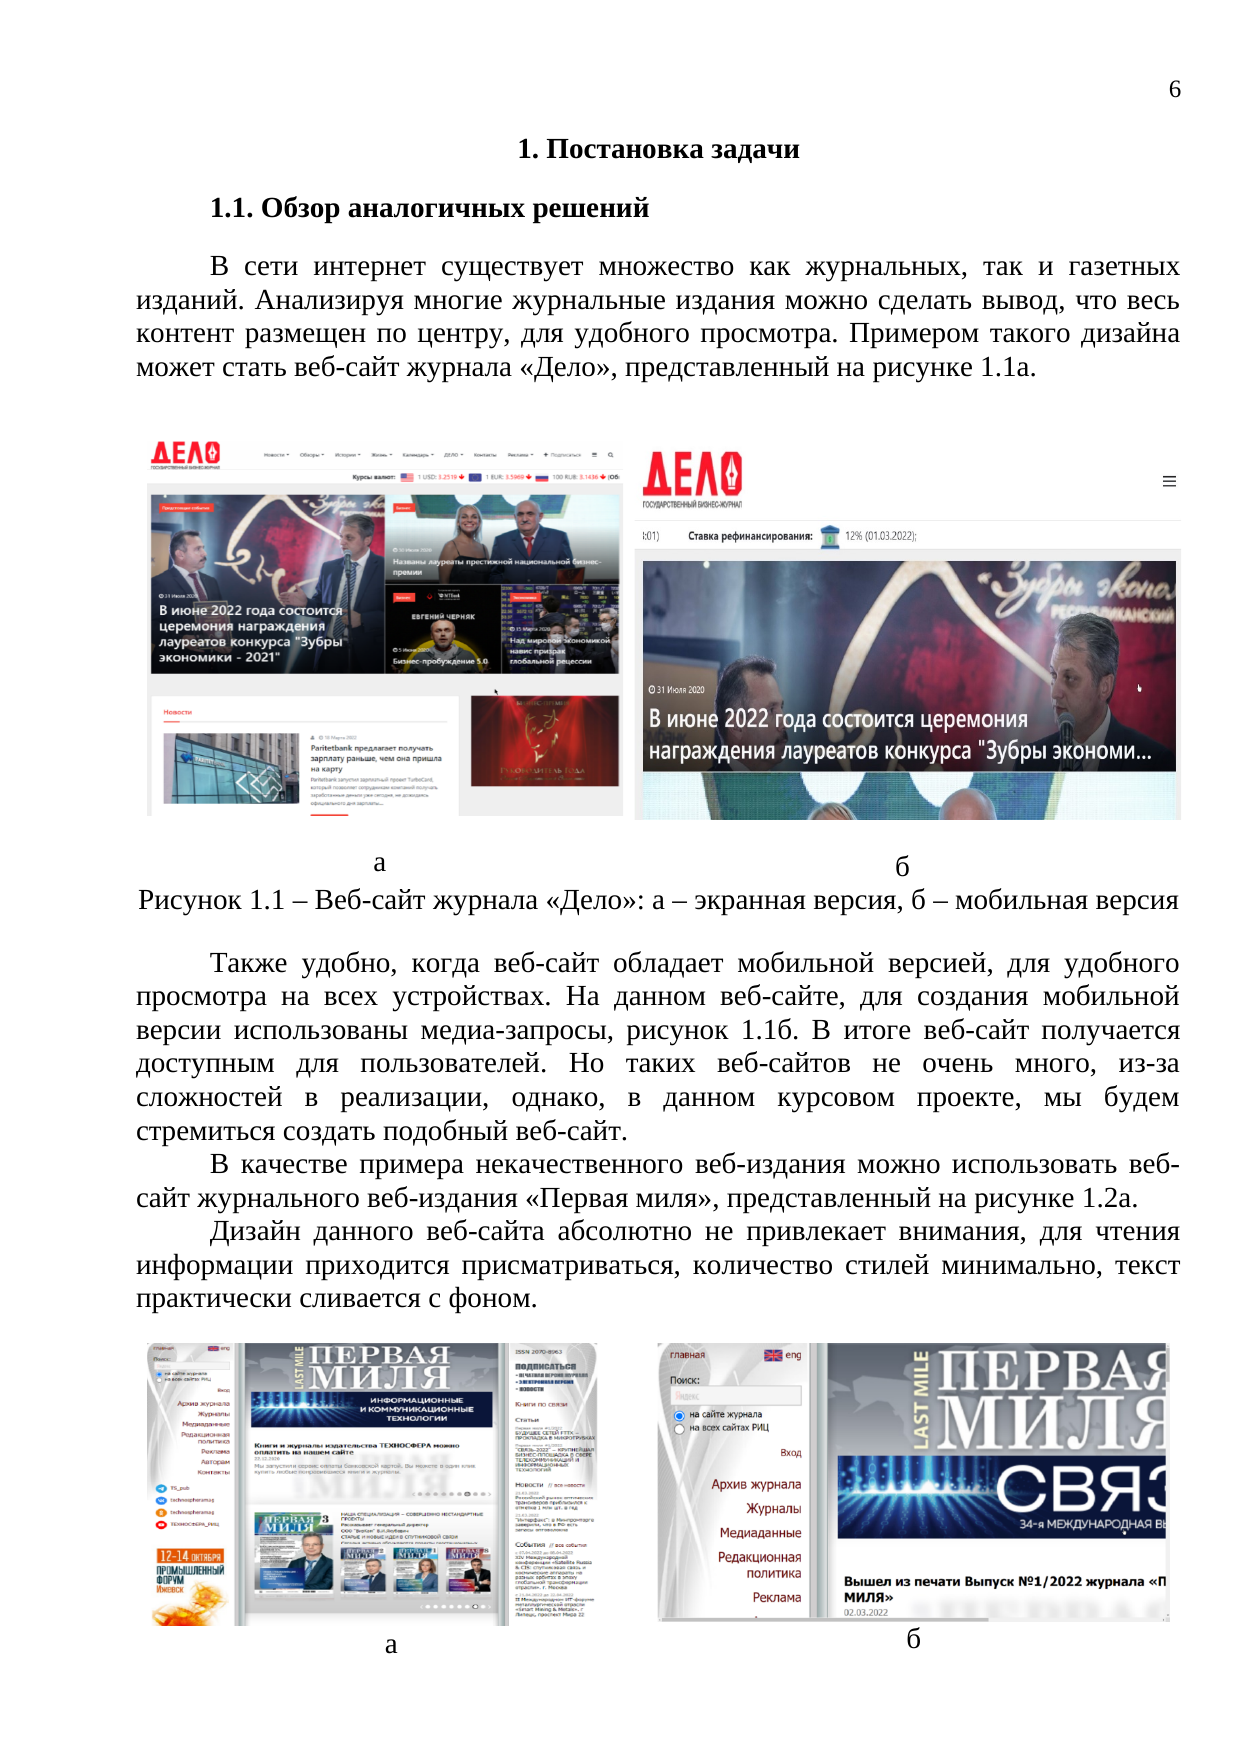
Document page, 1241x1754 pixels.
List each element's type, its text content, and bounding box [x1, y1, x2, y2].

text Также удобно, когда веб-сайт обладает мобильной версией, для удобного просмотра на всех устройствах. На данном веб-сайте, для создания мобильной версии использованы медиа-запросы, рисунок 1.1б. В итоге веб-сайт получается доступным для пользователей. Но таких веб-сайтов не очень много, из-за сложностей в реализации, однако, в данном курсовом проекте, мы будем стремиться создать подобный веб-сайт. [136, 945, 1181, 1146]
picture [147, 441, 624, 816]
text Дизайн данного веб-сайта абсолютно не привлекает внимания, для чтения информации приходится присматриваться, количество стилей минимально, текст практически сливается с фоном. [136, 1213, 1181, 1314]
text В качестве примера некачественного веб-издания можно использовать веб-сайт журнального веб-издания «Первая миля», представленный на рисунке 1.2а. [136, 1146, 1181, 1213]
text 1. Постановка задачи [136, 131, 1181, 165]
picture [657, 1343, 1170, 1622]
picture [147, 1343, 616, 1626]
table_header б [623, 412, 1181, 882]
table_header б [646, 1314, 1181, 1659]
table_header а [136, 412, 623, 882]
text 1.1. Обзор аналогичных решений [136, 190, 1181, 223]
picture [634, 441, 1182, 820]
table_header а [136, 1314, 646, 1659]
text Рисунок 1.1 – Веб-сайт журнала «Дело»: а – экранная версия, б – мобильная версия [136, 882, 1181, 916]
text В сети интернет существует множество как журнальных, так и газетных изданий. Анализируя многие журнальные издания можно сделать вывод, что весь контент размещен по центру, для удобного просмотра. Примером такого дизайна может стать веб-сайт журнала «Дело», представленный на рисунке 1.1а. [136, 248, 1181, 383]
